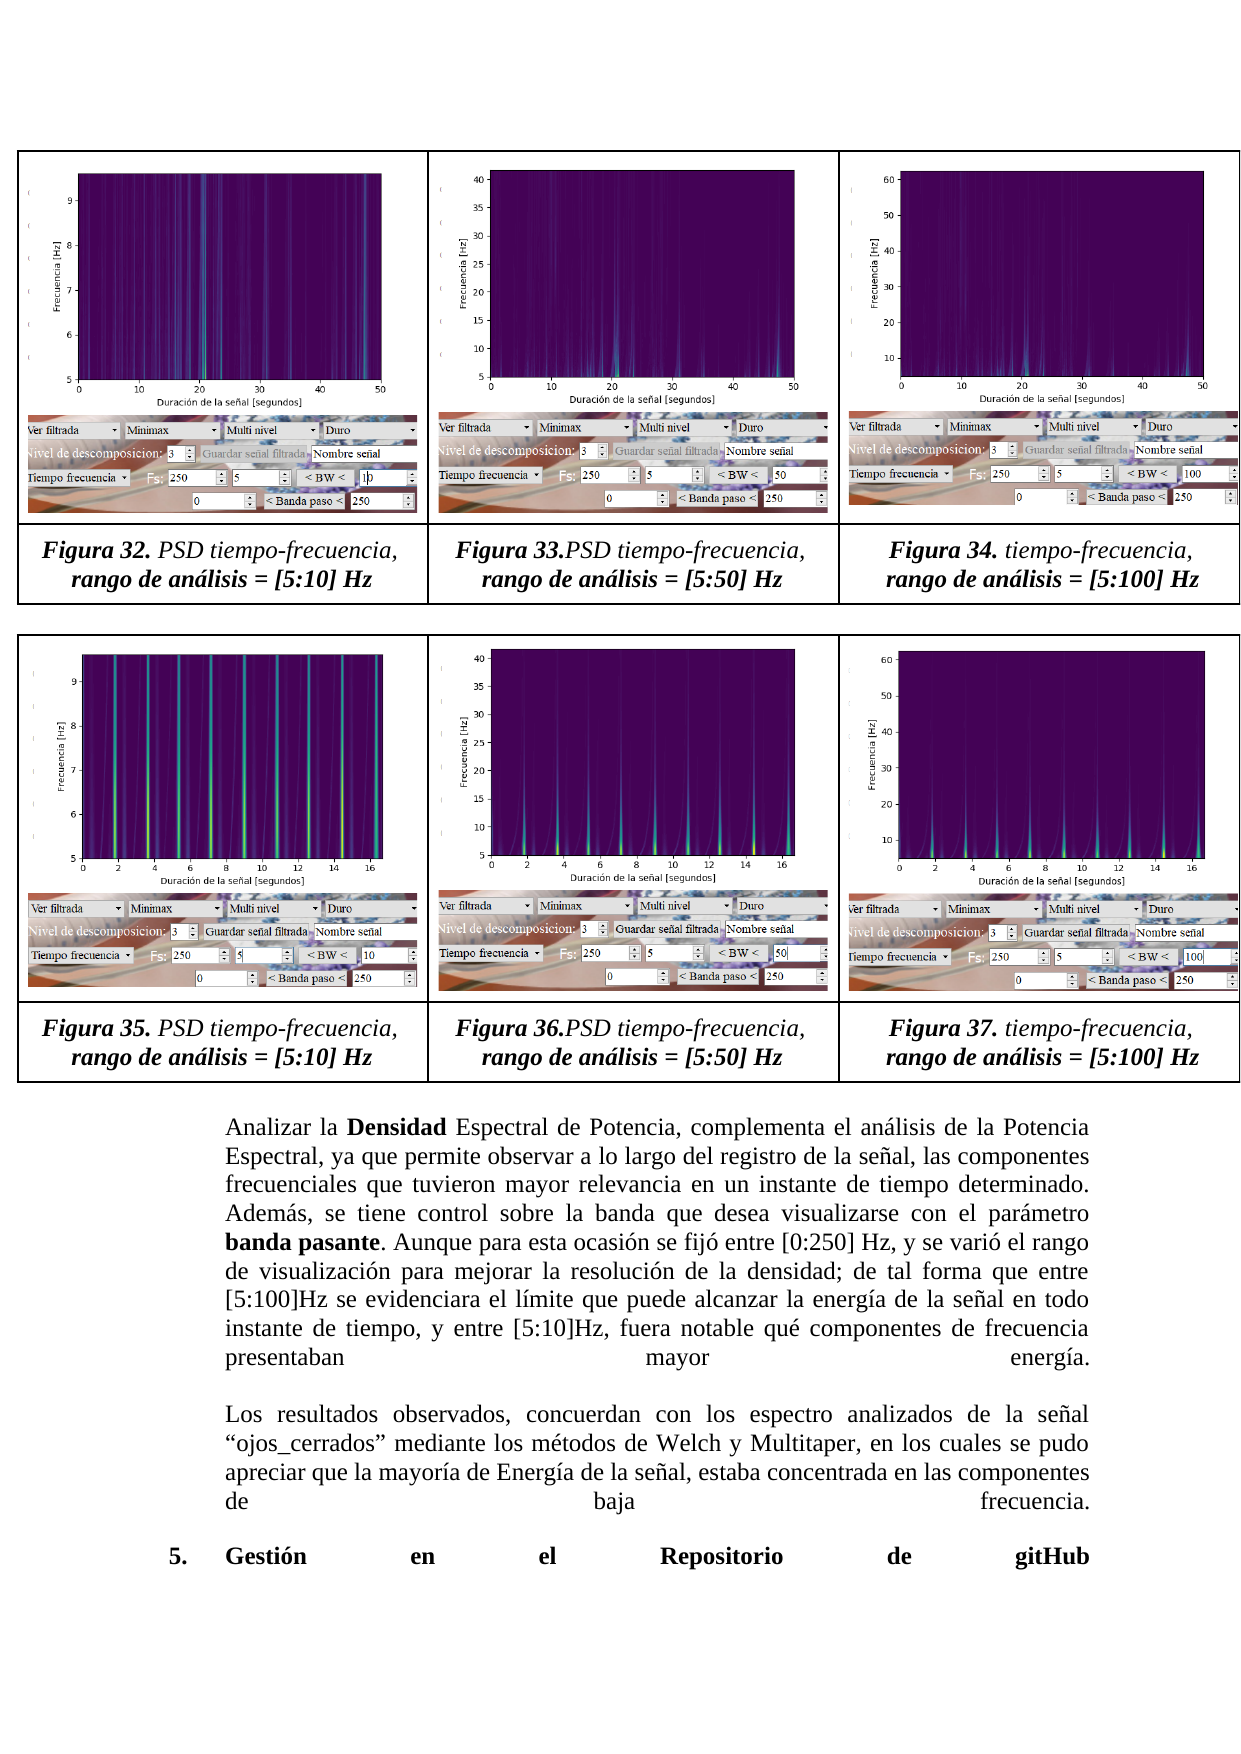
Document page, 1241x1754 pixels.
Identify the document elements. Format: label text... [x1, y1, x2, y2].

picture [438, 162, 828, 513]
table_header [840, 152, 1239, 523]
table_header [19, 636, 427, 1001]
picture [28, 162, 418, 513]
picture [848, 162, 1238, 505]
table_header [429, 636, 838, 1001]
picture [848, 646, 1238, 991]
table_cell Figura 34. tiempo-frecuencia, rango de análisis = [5:100] Hz [840, 525, 1239, 603]
picture [438, 646, 828, 991]
table_cell Figura 36.PSD tiempo-frecuencia, rango de análisis = [5:50] Hz [429, 1003, 838, 1081]
table_header [19, 152, 427, 523]
table_header [429, 152, 838, 523]
list Gestión en el Repositorio de gitHub [187, 1541, 1090, 1596]
text Analizar la Densidad Espectral de Potencia, complementa el análisis de la Potencia Espectral, ya que permite observar a lo largo del registro de la señal, las componentes frecuenciales que tuvieron mayor relevancia en un instante de tiempo determinado. Además, se tiene control sobre la banda que desea visualizarse con el parámetro banda pasante. Aunque para esta ocasión se fijó entre [0:250] Hz, y se varió el rango de visualización para mejorar la resolución de la densidad; de tal forma que entre [5:100]Hz se evidenciara el límite que puede alcanzar la energía de la señal en todo instante de tiempo, y entre [5:10]Hz, fuera notable qué componentes de frecuencia presentaban mayor energía. Los resultados observados, concuerdan con los espectro analizados de la señal “ojos_cerrados” mediante los métodos de Welch y Multitaper, en los cuales se pudo apreciar que la mayoría de Energía de la señal, estaba concentrada en las componentes de baja frecuencia. [225, 1083, 1090, 1541]
table_cell Figura 32. PSD tiempo-frecuencia, rango de análisis = [5:10] Hz [19, 525, 427, 603]
table_cell Figura 35. PSD tiempo-frecuencia, rango de análisis = [5:10] Hz [19, 1003, 427, 1081]
table_header [840, 636, 1239, 1001]
picture [28, 646, 418, 987]
table_cell Figura 33.PSD tiempo-frecuencia, rango de análisis = [5:50] Hz [429, 525, 838, 603]
table_cell Figura 37. tiempo-frecuencia, rango de análisis = [5:100] Hz [840, 1003, 1239, 1081]
